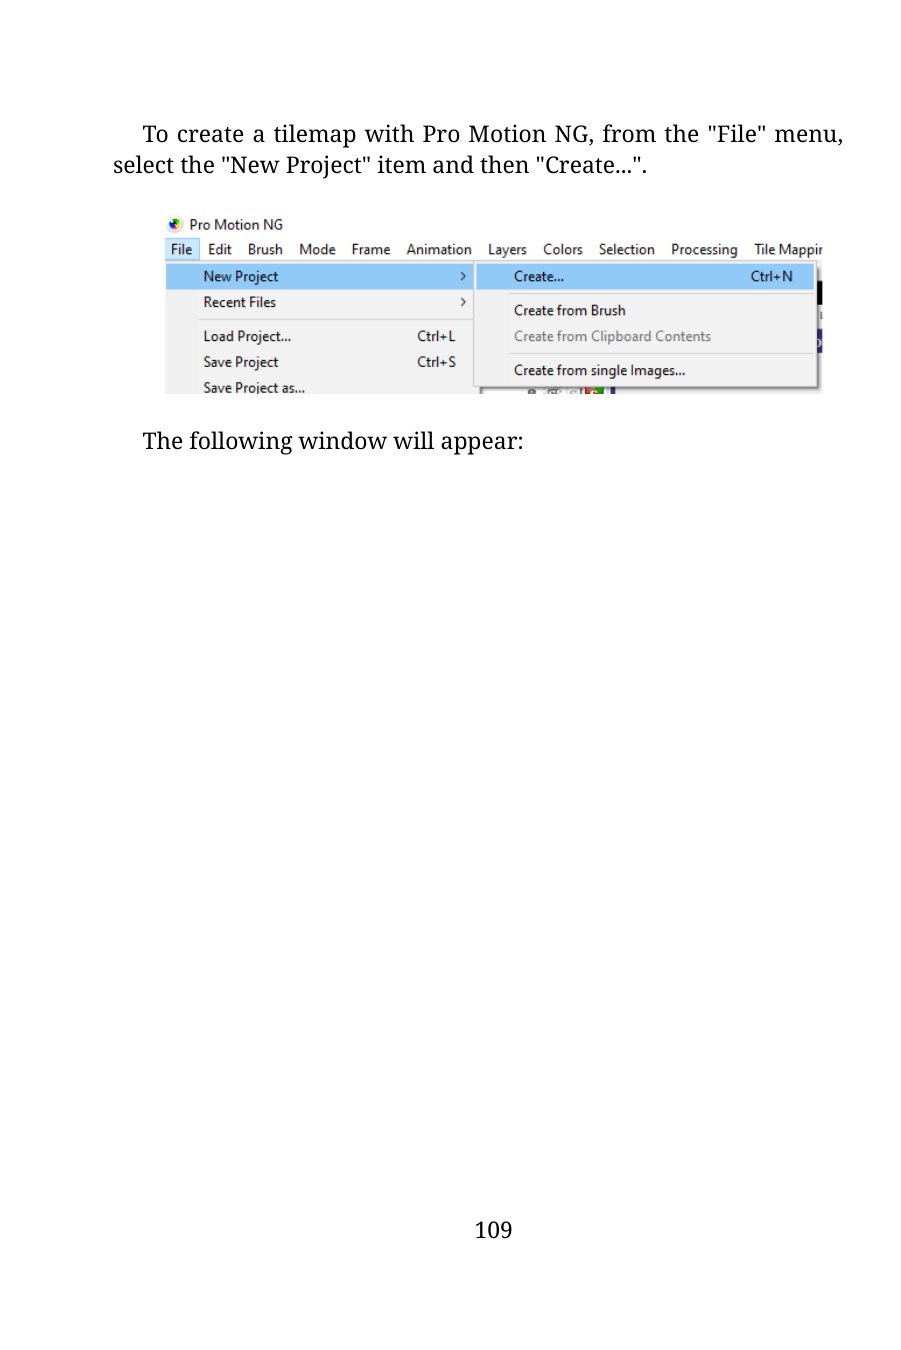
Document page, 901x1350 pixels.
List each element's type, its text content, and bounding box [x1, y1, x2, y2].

text To create a tilemap with Pro Motion NG, from the "File" menu, select the "New Project" item and then "Create...". [113, 118, 844, 181]
text The following window will appear: [113, 425, 844, 456]
picture [164, 211, 823, 394]
